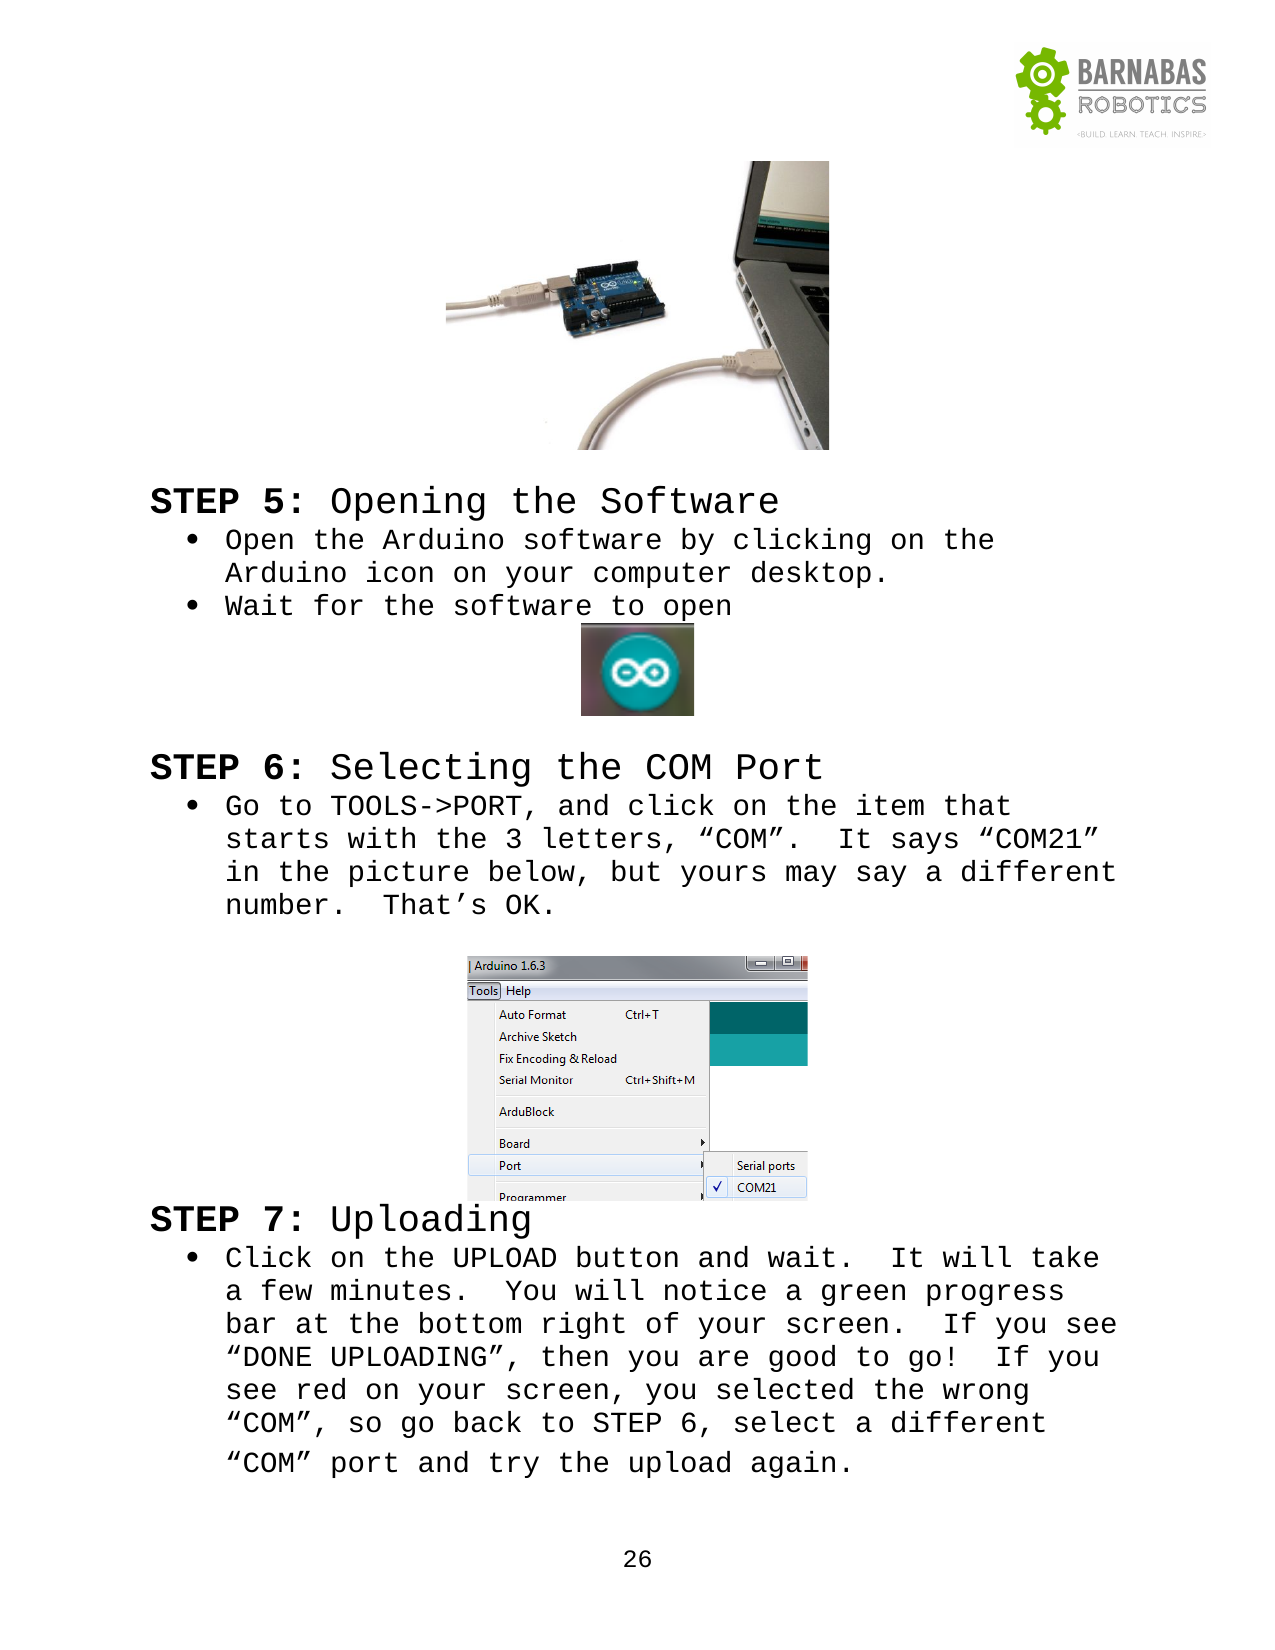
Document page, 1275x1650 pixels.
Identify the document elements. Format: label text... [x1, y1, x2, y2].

text STEP 6: Selecting the COM Port [150, 748, 1125, 791]
picture [581, 623, 695, 716]
picture [1013, 42, 1212, 148]
list Click on the UPLOAD button and wait. It will take a few minutes. You will notice a green progress bar at the bottom right of your screen. If you see “DONE UPLOADING”, then you are good to go! If you see red on your screen, you selected the wrong “COM”, so go back to STEP 6, select a different “COM” port and try the upload again. [187, 1243, 1125, 1484]
list Go to TOOLS->PORT, and click on the item that starts with the 3 letters, “COM”. It says “COM21” in the picture below, but yours may say a different number. That’s OK. [187, 791, 1125, 923]
list Wait for the software to open [187, 591, 1125, 624]
list Open the Arduino software by clicking on the Arduino icon on your computer desktop. [187, 525, 1125, 591]
text STEP 7: Uploading [150, 1201, 1125, 1243]
picture [445, 161, 830, 450]
text STEP 5: Opening the Software [150, 482, 1125, 525]
picture [467, 956, 808, 1201]
